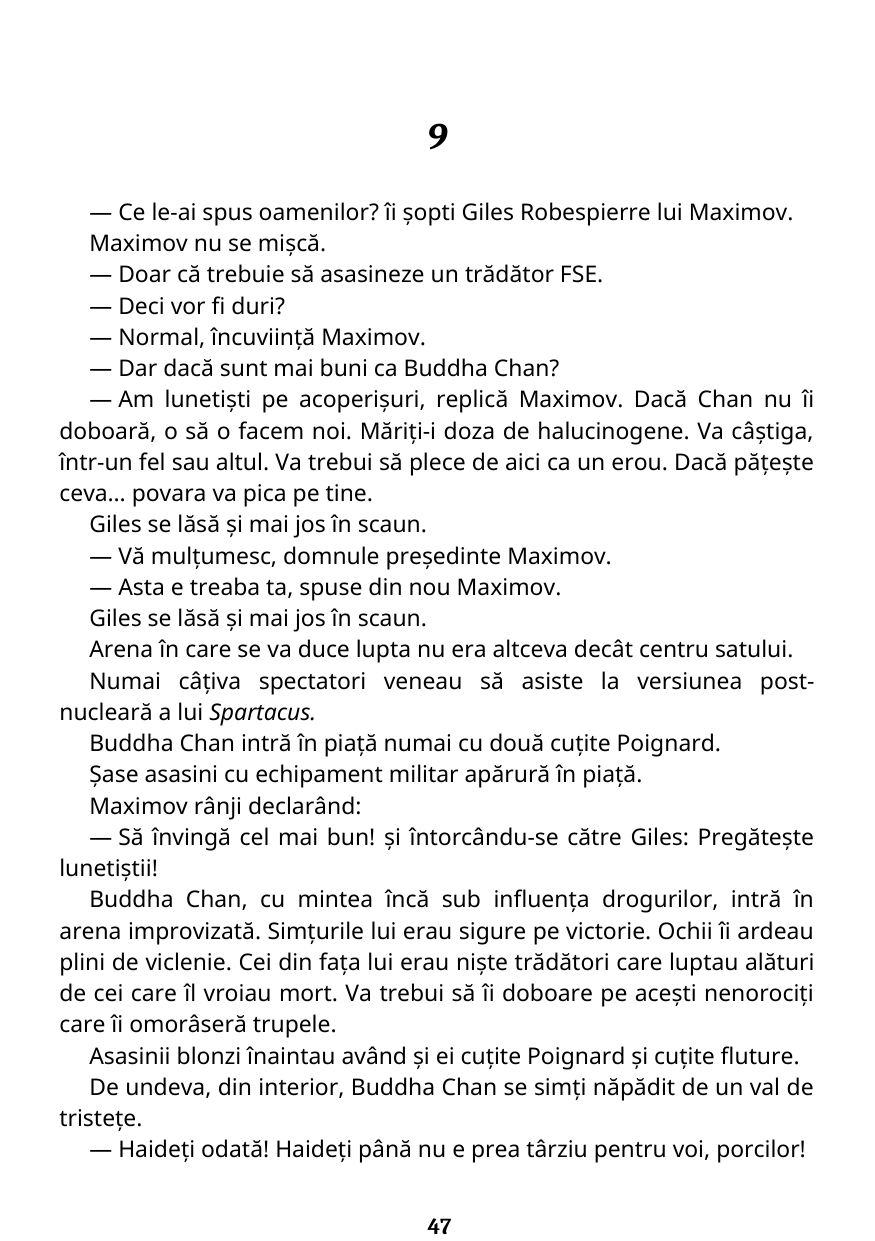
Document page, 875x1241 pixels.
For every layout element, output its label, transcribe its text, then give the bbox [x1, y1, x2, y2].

text — Ce le-ai spus oamenilor? îi şopti Giles Robespierre lui Maximov. [59, 196, 815, 227]
text — Asta e treaba ta, spuse din nou Maximov. [59, 571, 815, 602]
text — Deci vor fi duri? [59, 290, 815, 321]
text — Vă mulţumesc, domnule preşedinte Maximov. [59, 540, 815, 571]
text Asasinii blonzi înaintau având şi ei cuţite Poignard şi cuţite fluture. [59, 1040, 815, 1071]
text Numai câţiva spectatori veneau să asiste la versiunea post-nucleară a lui Spartacus. [59, 665, 815, 727]
text — Doar că trebuie să asasineze un trădător FSE. [59, 258, 815, 290]
text Maximov rânji declarând: [59, 790, 815, 821]
text — Să învingă cel mai bun! şi întorcându-se către Giles: Pregăteşte lunetiştii! [59, 821, 815, 883]
text De undeva, din interior, Buddha Chan se simţi năpădit de un val de tristeţe. [59, 1071, 815, 1133]
text — Dar dacă sunt mai buni ca Buddha Chan? [59, 352, 815, 383]
text Arena în care se va duce lupta nu era altceva decât centru satului. [59, 633, 815, 665]
text Şase asasini cu echipament militar apărură în piaţă. [59, 758, 815, 790]
text — Normal, încuviinţă Maximov. [59, 321, 815, 352]
text Giles se lăsă şi mai jos în scaun. [59, 508, 815, 540]
subtitle 9 [59, 115, 815, 158]
text — Am lunetişti pe acoperişuri, replică Maximov. Dacă Chan nu îi doboară, o să o facem noi. Măriţi-i doza de halucinogene. Va câştiga, într-un fel sau altul. Va trebui să plece de aici ca un erou. Dacă păţeşte ceva… povara va pica pe tine. [59, 383, 815, 508]
text — Haideţi odată! Haideţi până nu e prea târziu pentru voi, porcilor! [59, 1133, 815, 1165]
text Buddha Chan intră în piaţă numai cu două cuţite Poignard. [59, 727, 815, 758]
text Buddha Chan, cu mintea încă sub influenţa drogurilor, intră în arena improvizată. Simţurile lui erau sigure pe victorie. Ochii îi ardeau plini de viclenie. Cei din faţa lui erau nişte trădători care luptau alături de cei care îl vroiau mort. Va trebui să îi doboare pe aceşti nenorociţi care îi omorâseră trupele. [59, 883, 815, 1040]
text Giles se lăsă şi mai jos în scaun. [59, 602, 815, 633]
text Maximov nu se mişcă. [59, 227, 815, 258]
